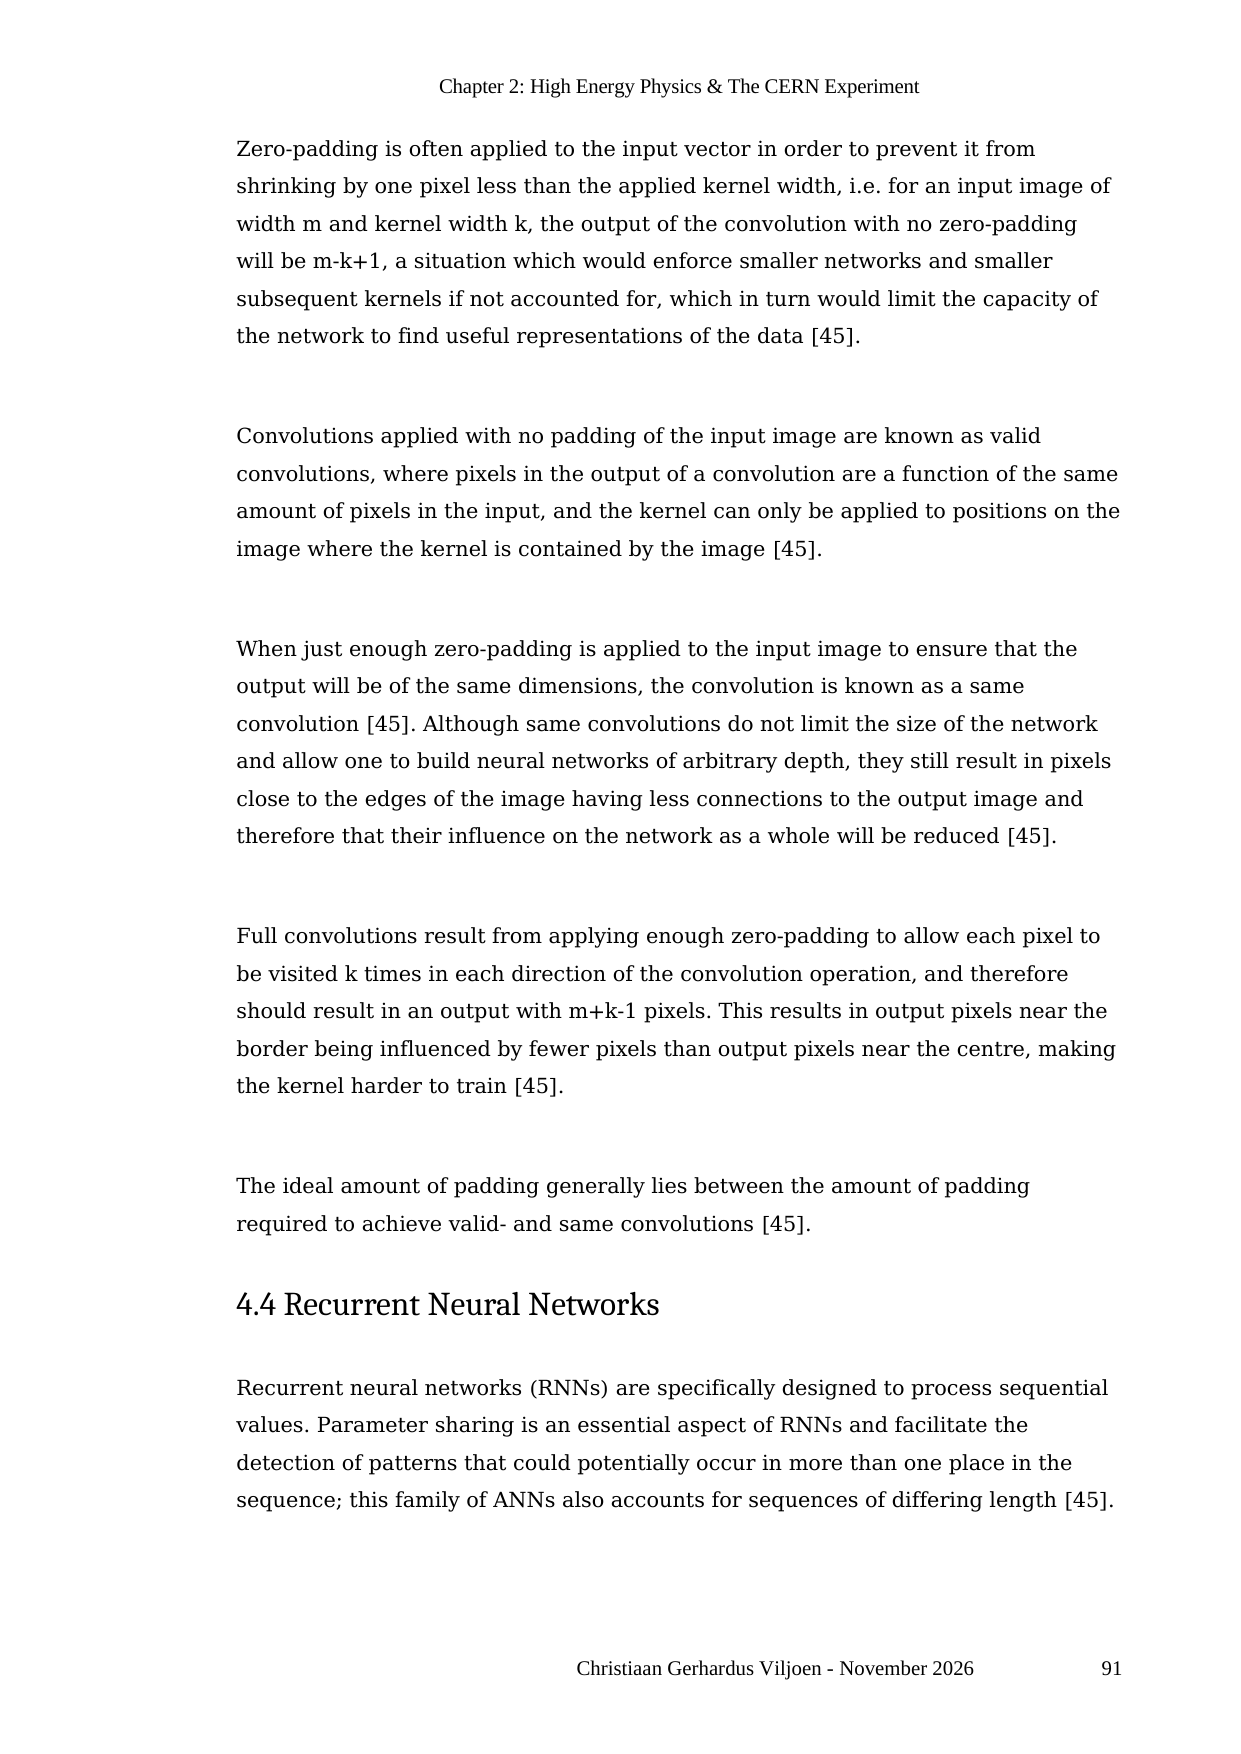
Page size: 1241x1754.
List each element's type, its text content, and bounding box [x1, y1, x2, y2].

subtitle Recurrent Neural Networks [236, 1285, 1122, 1324]
text Full convolutions result from applying enough zero-padding to allow each pixel to be visited k times in each direction of the convolution operation, and therefore should result in an output with m+k-1 pixels. This results in output pixels near the border being influenced by fewer pixels than output pixels near the centre, making the kernel harder to train . [236, 923, 1122, 1098]
text The ideal amount of padding generally lies between the amount of padding required to achieve valid- and same convolutions . [236, 1173, 1122, 1235]
text Zero-padding is often applied to the input vector in order to prevent it from shrinking by one pixel less than the applied kernel width, i.e. for an input image of width m and kernel width k, the output of the convolution with no zero-padding will be m-k+1, a situation which would enforce smaller networks and smaller subsequent kernels if not accounted for, which in turn would limit the capacity of the network to find useful representations of the data . [236, 135, 1122, 348]
text Recurrent neural networks (RNNs) are specifically designed to process sequential values. Parameter sharing is an essential aspect of RNNs and facilitate the detection of patterns that could potentially occur in more than one place in the sequence; this family of ANNs also accounts for sequences of differing length . [236, 1374, 1122, 1512]
text When just enough zero-padding is applied to the input image to ensure that the output will be of the same dimensions, the convolution is known as a same convolution . Although same convolutions do not limit the size of the network and allow one to build neural networks of arbitrary depth, they still result in pixels close to the edges of the image having less connections to the output image and therefore that their influence on the network as a whole will be reduced . [236, 635, 1122, 848]
text Convolutions applied with no padding of the input image are known as valid convolutions, where pixels in the output of a convolution are a function of the same amount of pixels in the input, and the kernel can only be applied to positions on the image where the kernel is contained by the image . [236, 423, 1122, 560]
